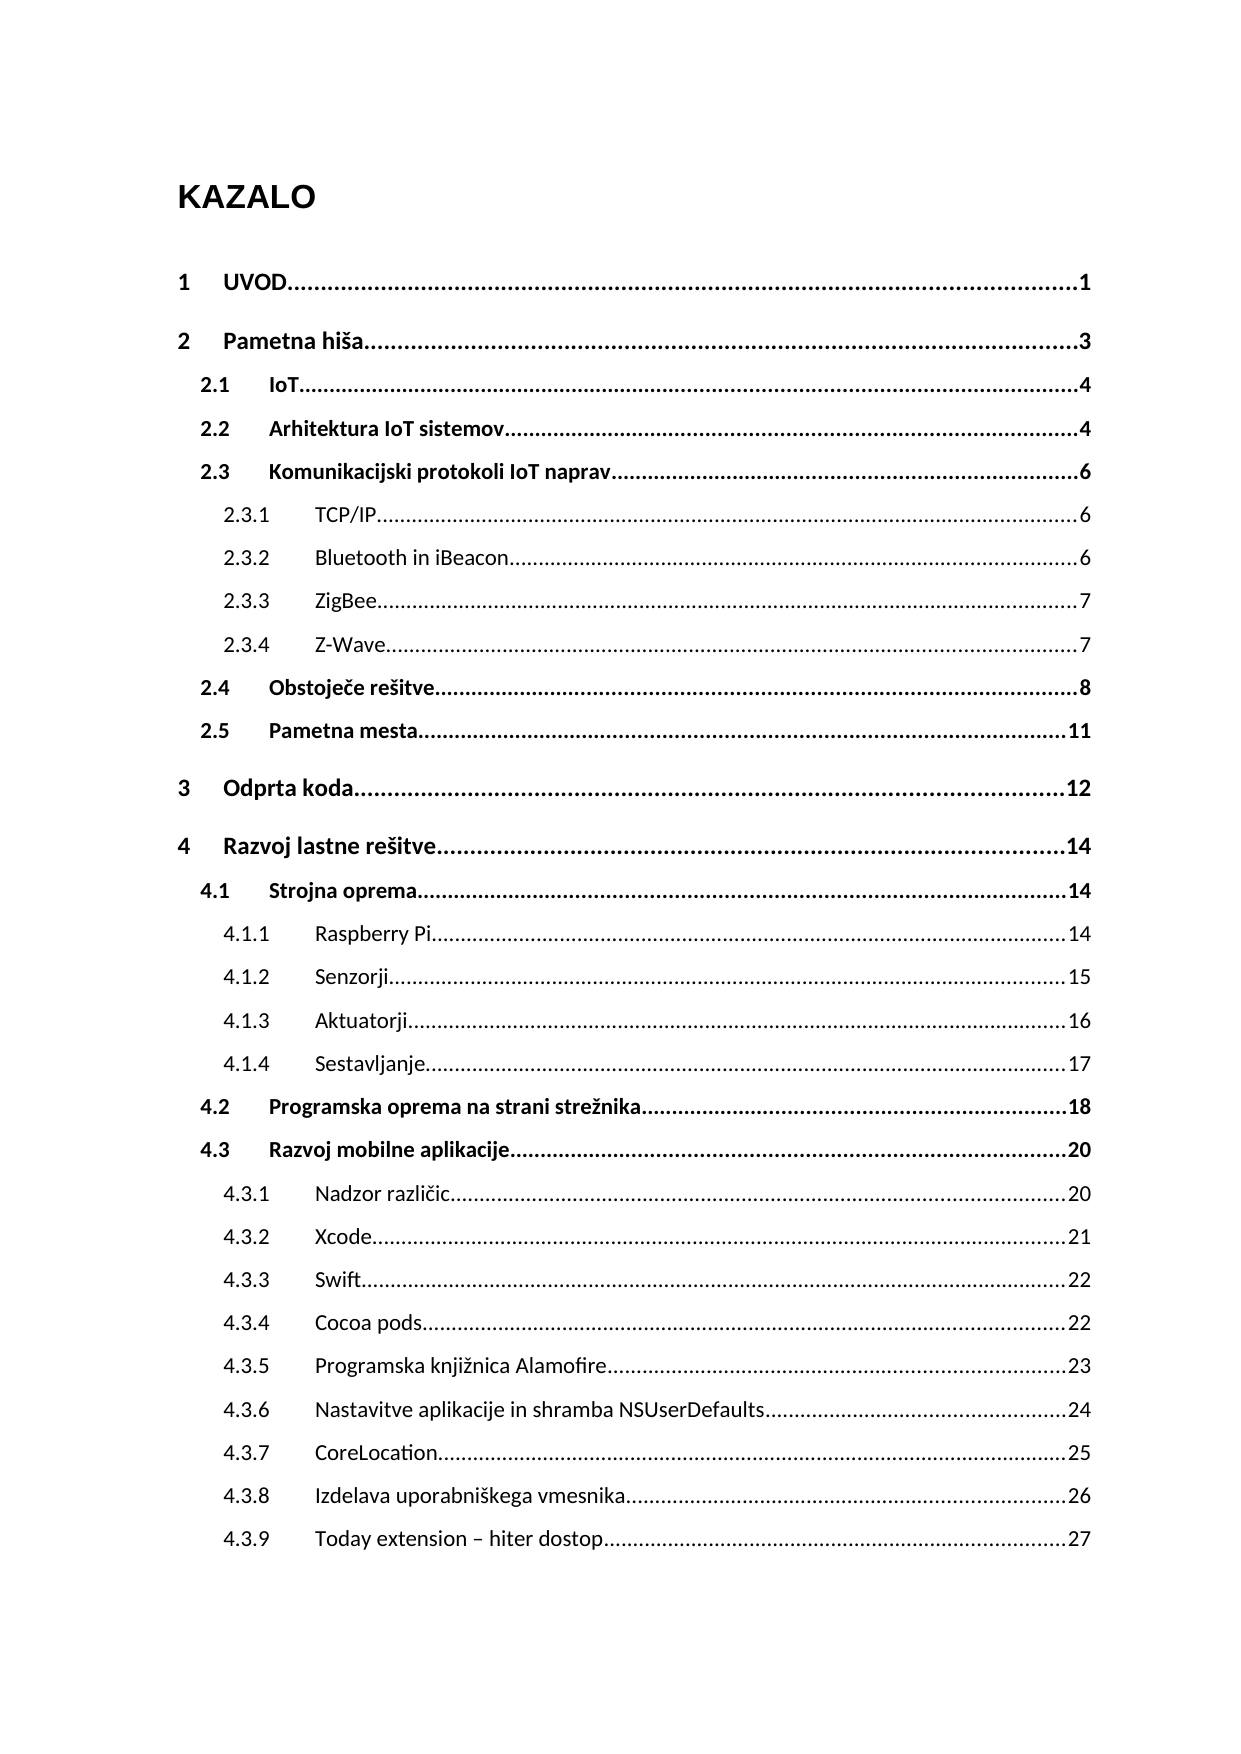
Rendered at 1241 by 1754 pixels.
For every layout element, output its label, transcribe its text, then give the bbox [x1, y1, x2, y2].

text KAZALO [177, 177, 1092, 216]
